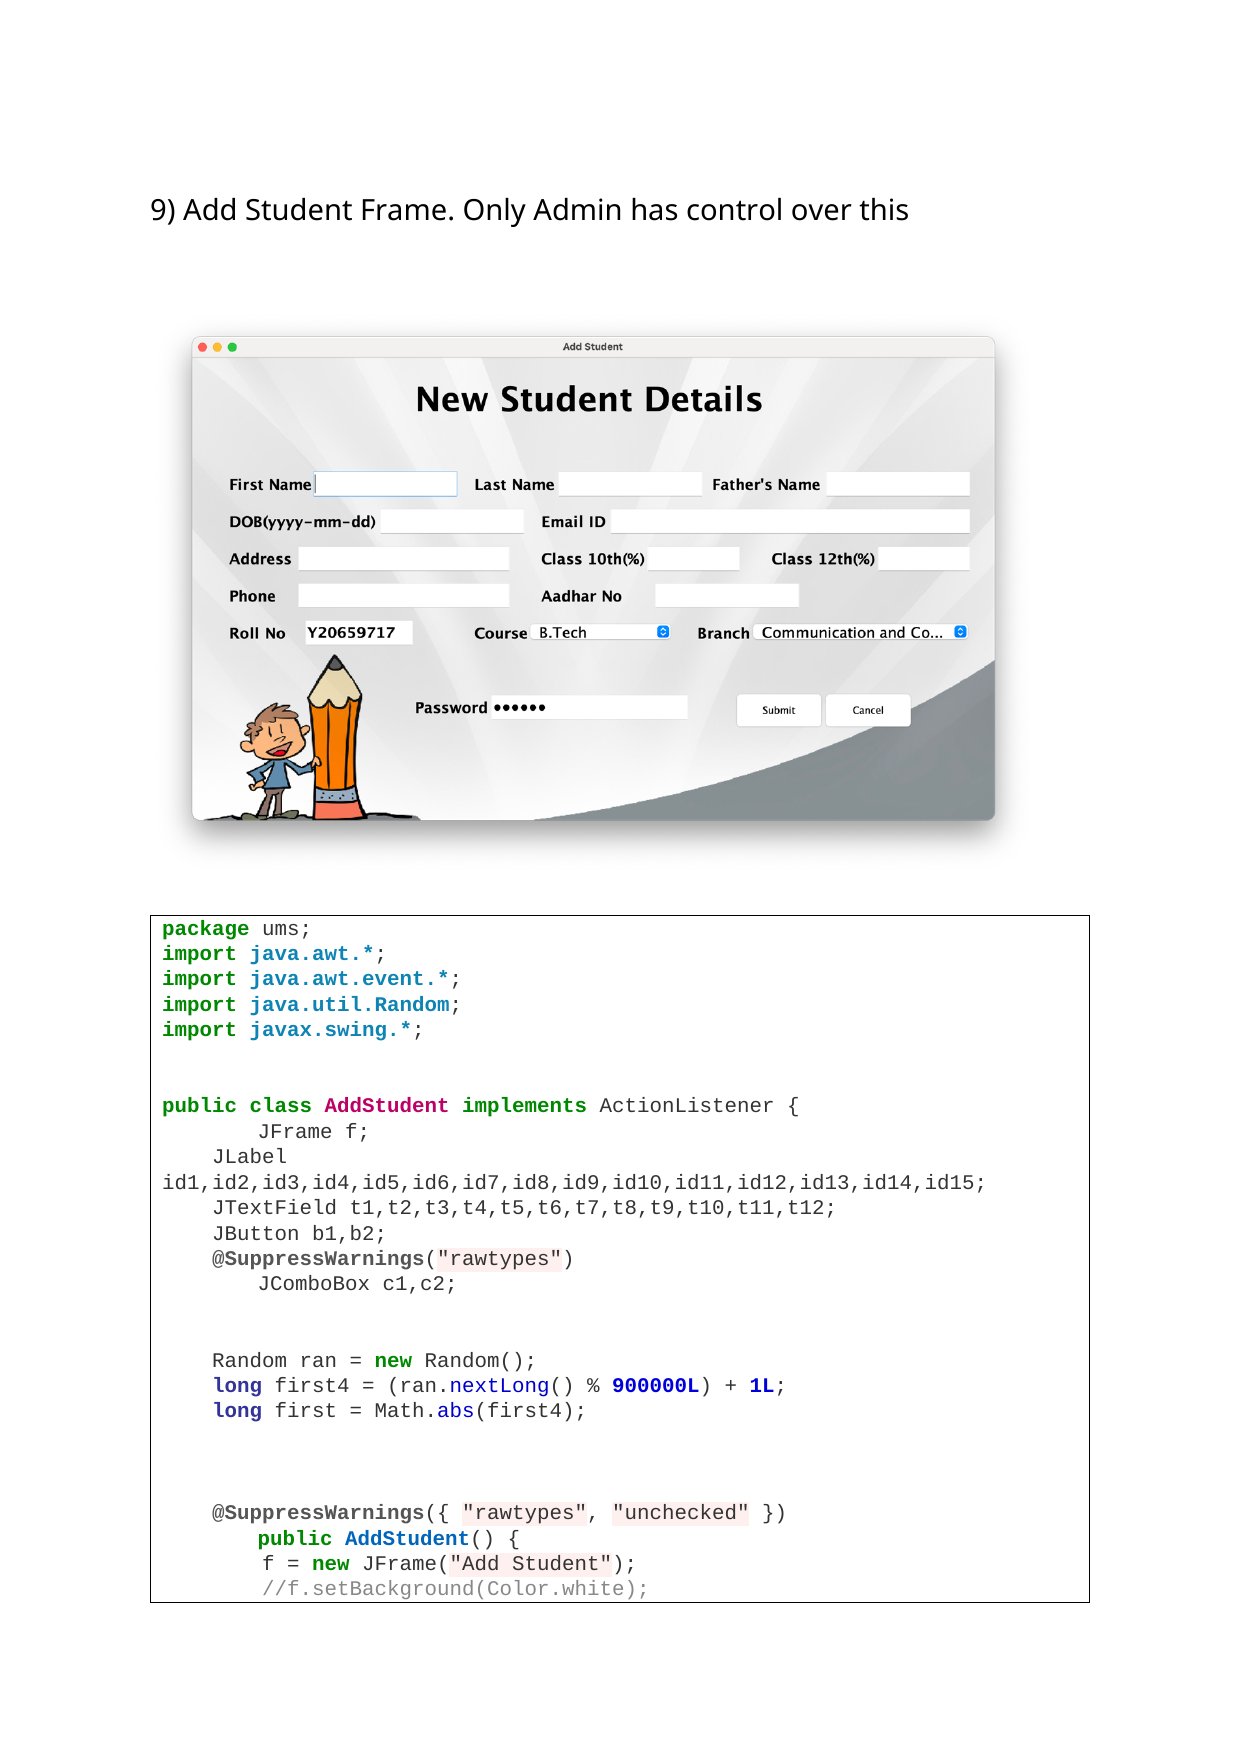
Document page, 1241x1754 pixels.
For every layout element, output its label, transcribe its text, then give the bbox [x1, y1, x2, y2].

text 9) Add Student Frame. Only Admin has control over this [150, 190, 1090, 229]
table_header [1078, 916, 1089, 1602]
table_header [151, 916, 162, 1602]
picture [150, 308, 1036, 875]
